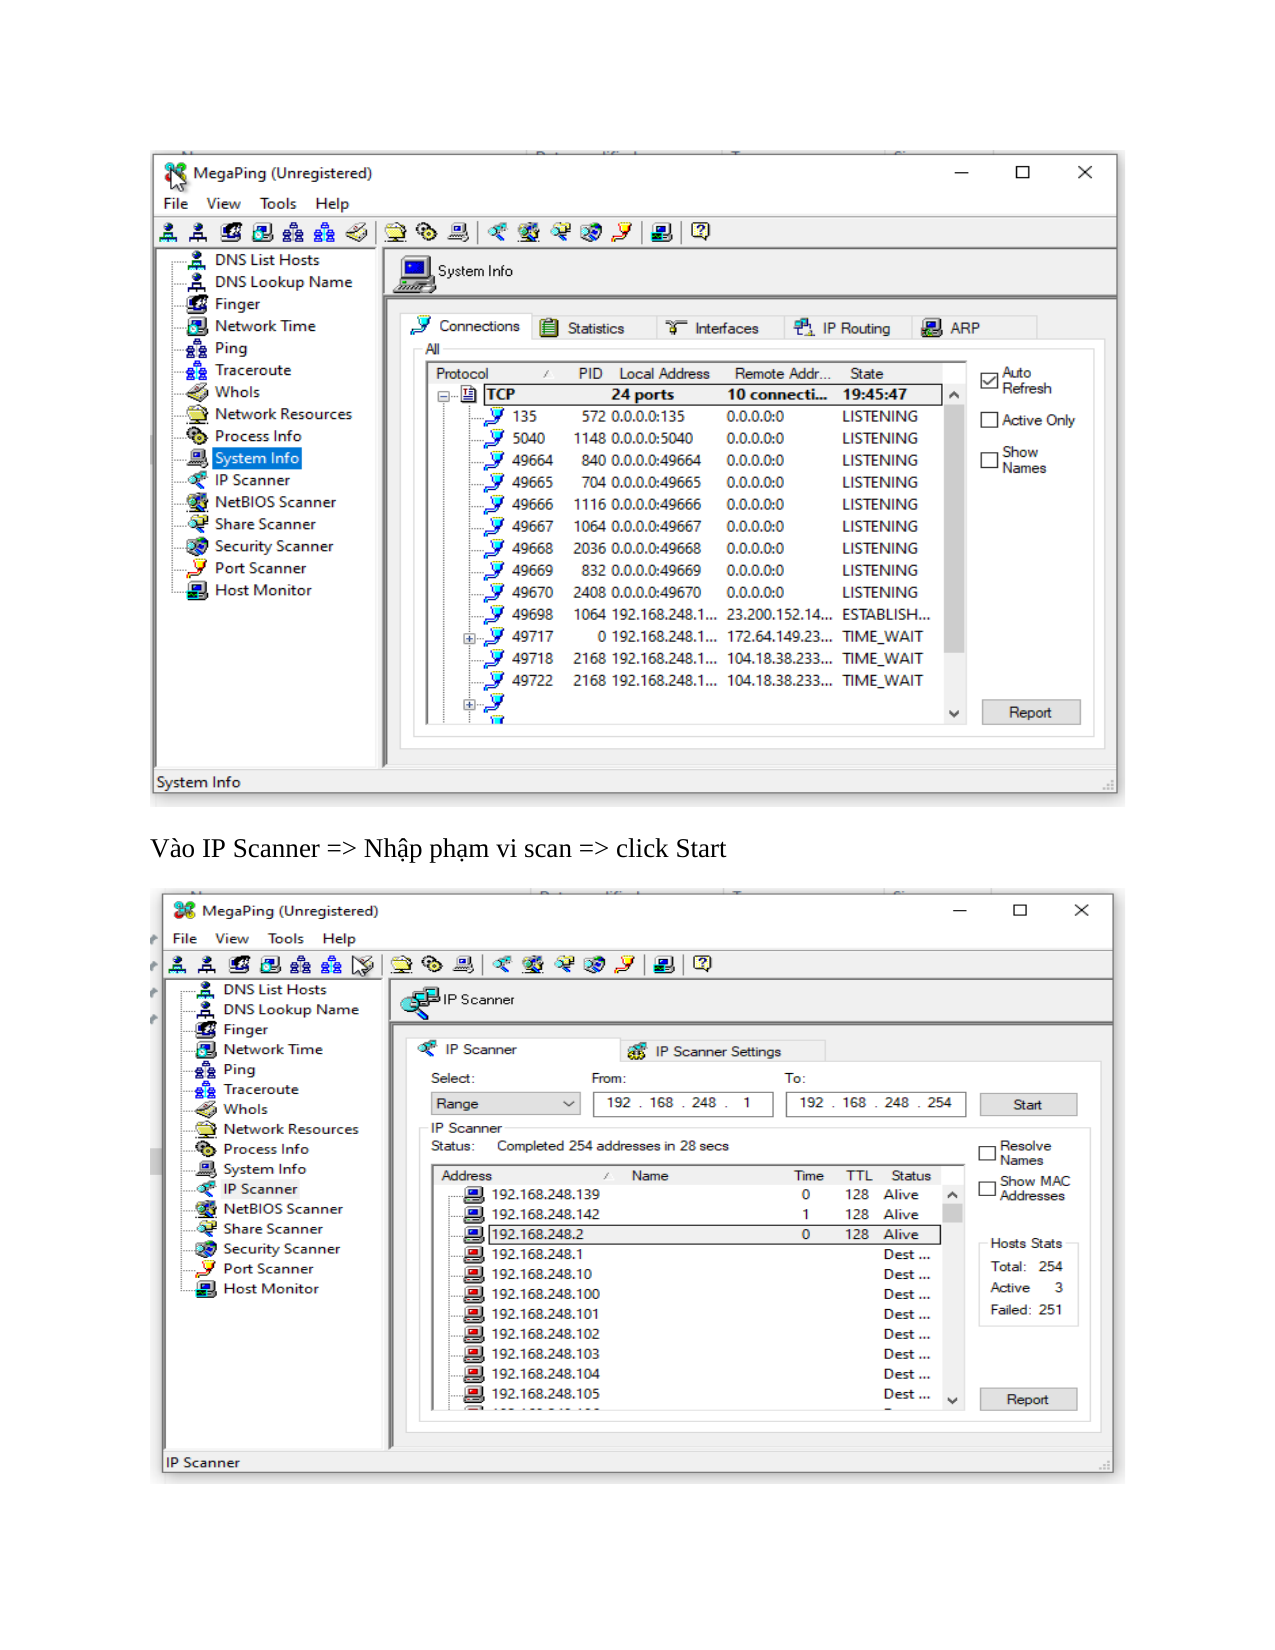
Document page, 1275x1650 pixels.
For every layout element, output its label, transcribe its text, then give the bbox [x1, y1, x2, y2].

picture [150, 150, 1125, 807]
picture [150, 888, 1125, 1484]
text Vào IP Scanner => Nhập phạm vi scan => click Start [150, 832, 1125, 863]
